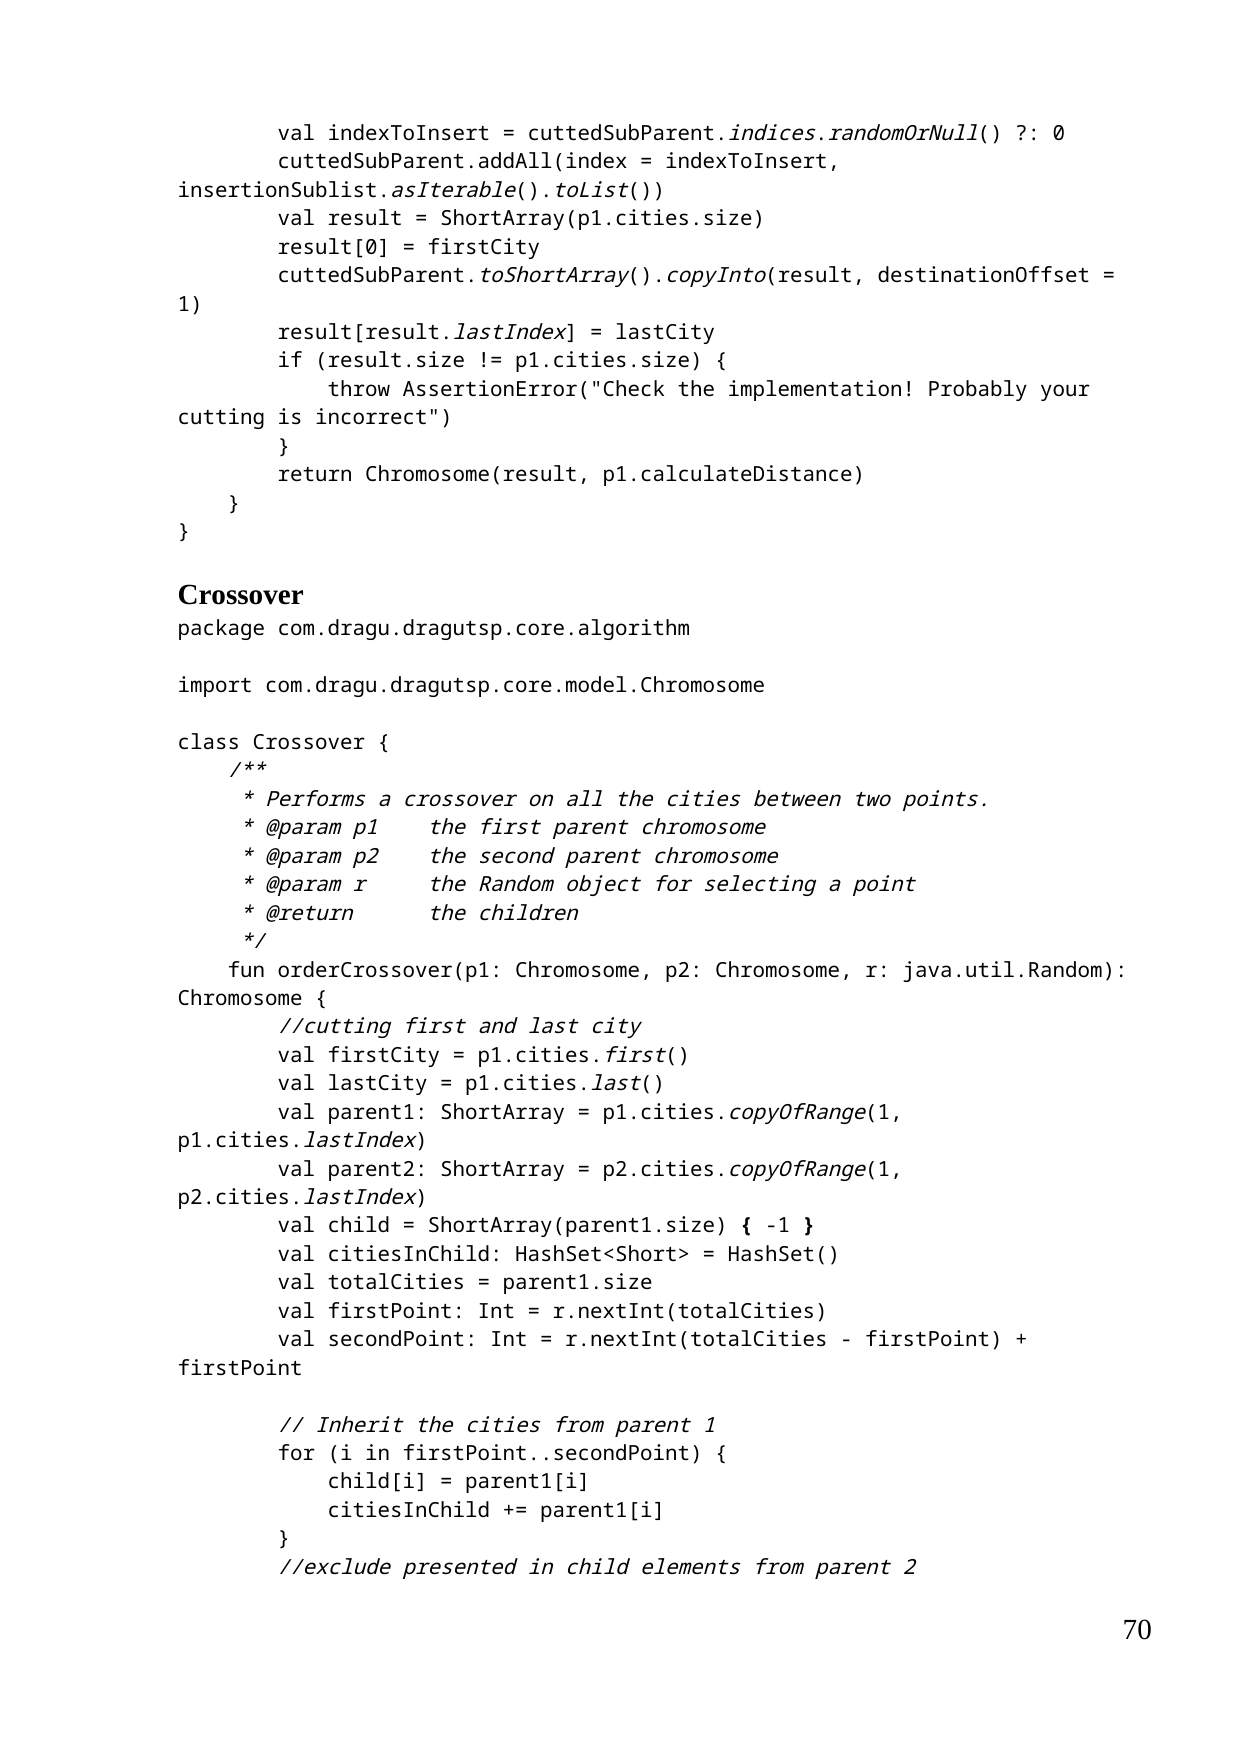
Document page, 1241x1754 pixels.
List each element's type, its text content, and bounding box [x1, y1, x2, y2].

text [177, 613, 1152, 1580]
subtitle Crossover [177, 577, 1152, 611]
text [177, 118, 1152, 545]
